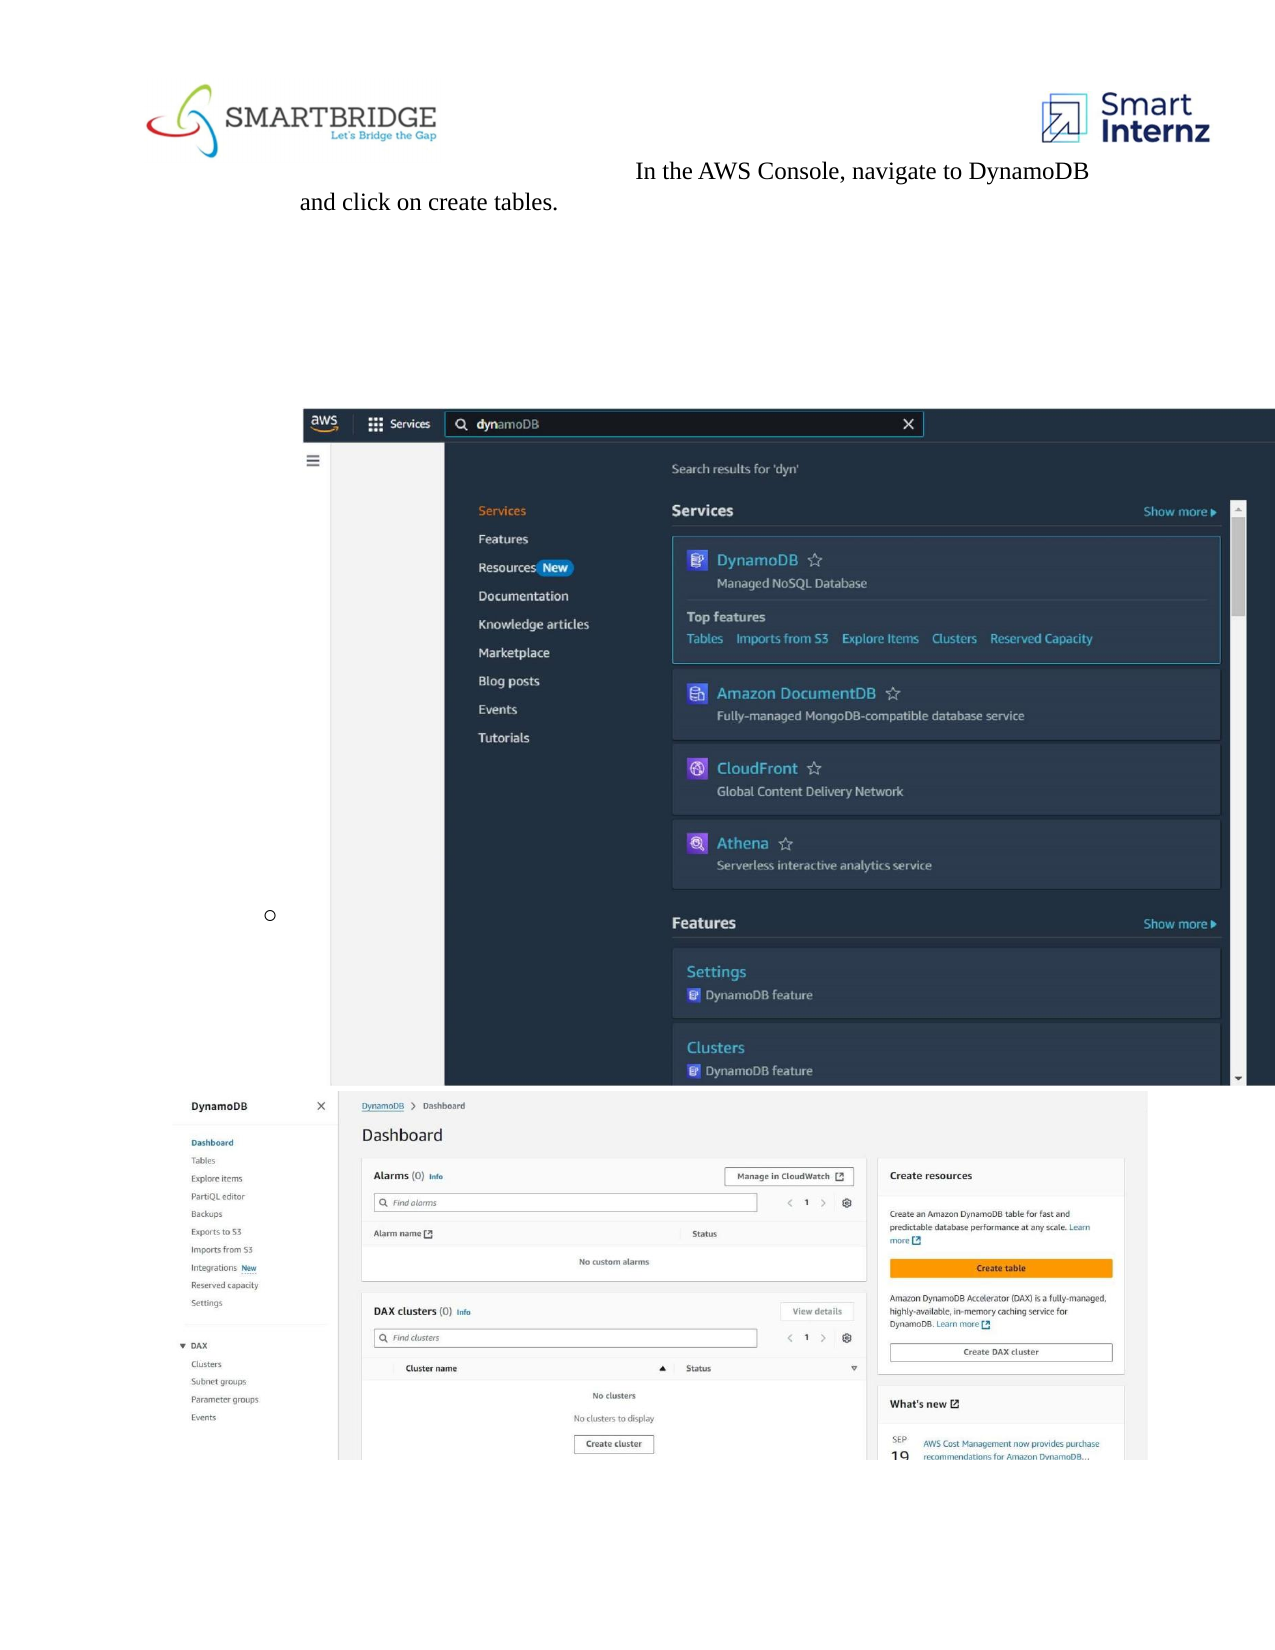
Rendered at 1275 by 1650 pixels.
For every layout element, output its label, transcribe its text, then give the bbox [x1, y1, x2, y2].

picture [302, 407, 1275, 1086]
text ○ [262, 900, 302, 929]
picture [143, 78, 441, 163]
picture [1037, 91, 1215, 143]
text  In the AWS Console, navigate to DynamoDB and click on create tables. [298, 156, 1127, 216]
picture [172, 1091, 1148, 1460]
